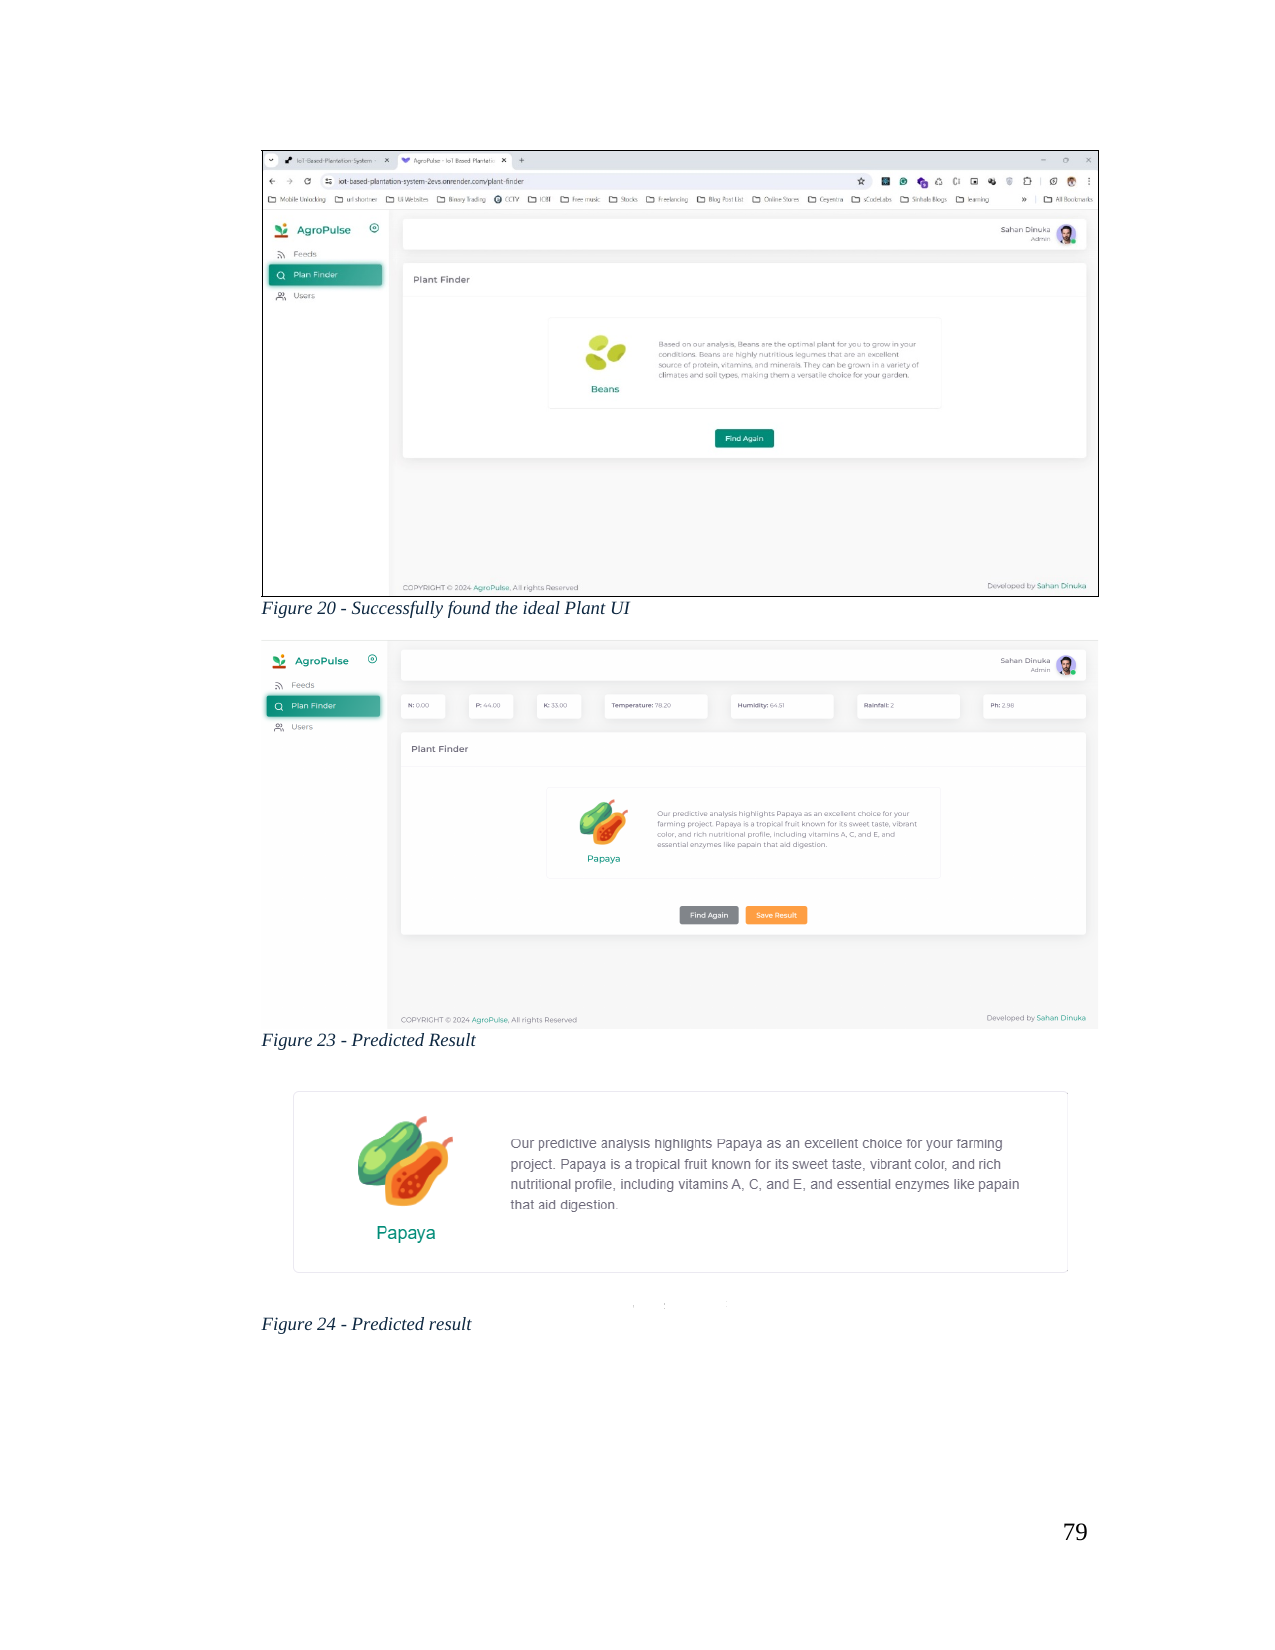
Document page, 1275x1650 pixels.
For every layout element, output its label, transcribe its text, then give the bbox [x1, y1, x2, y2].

picture [261, 639, 1099, 1029]
text Figure 24 - Predicted result [187, 1313, 1087, 1334]
picture [261, 1071, 1099, 1313]
text Figure 23 - Predicted Result [187, 1029, 1087, 1050]
picture [263, 151, 1098, 596]
